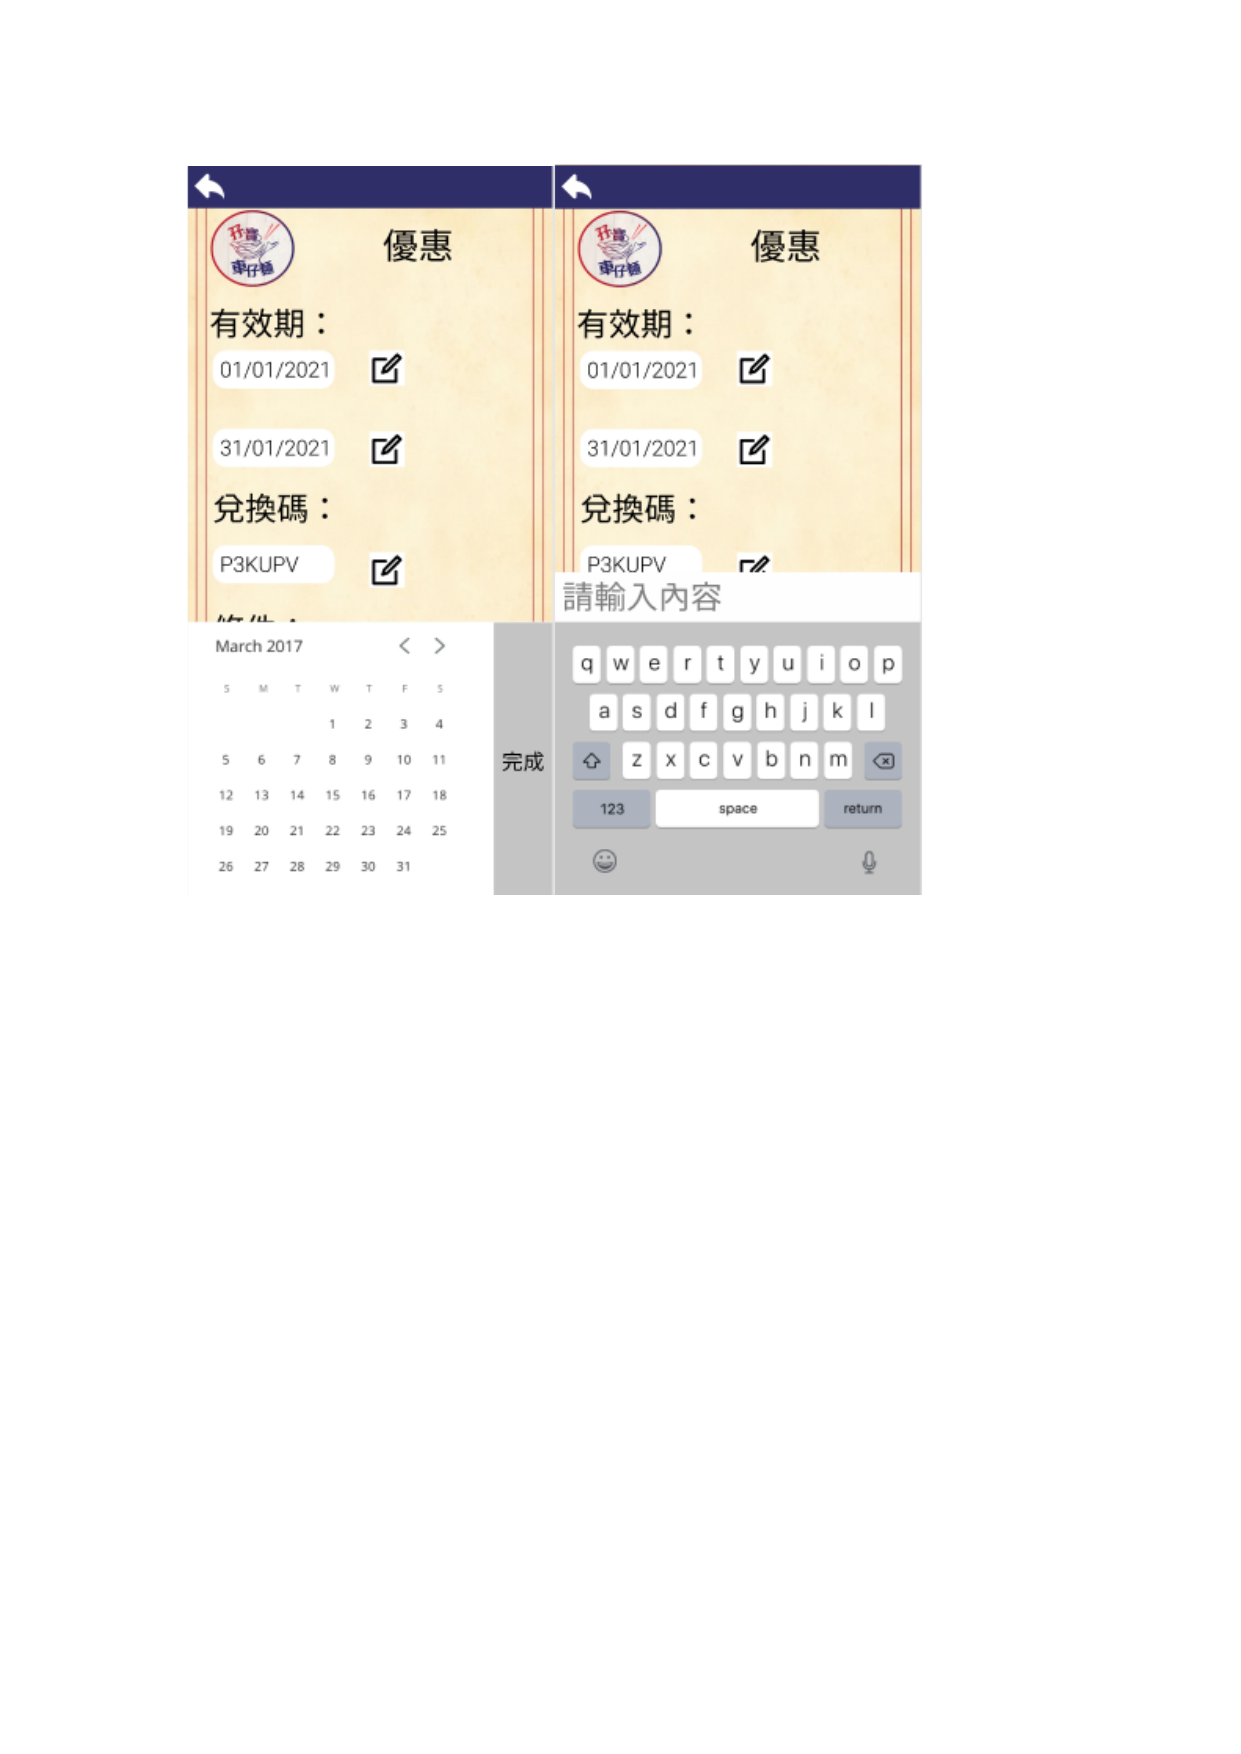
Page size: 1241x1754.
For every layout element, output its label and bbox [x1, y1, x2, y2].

picture [187, 164, 923, 895]
